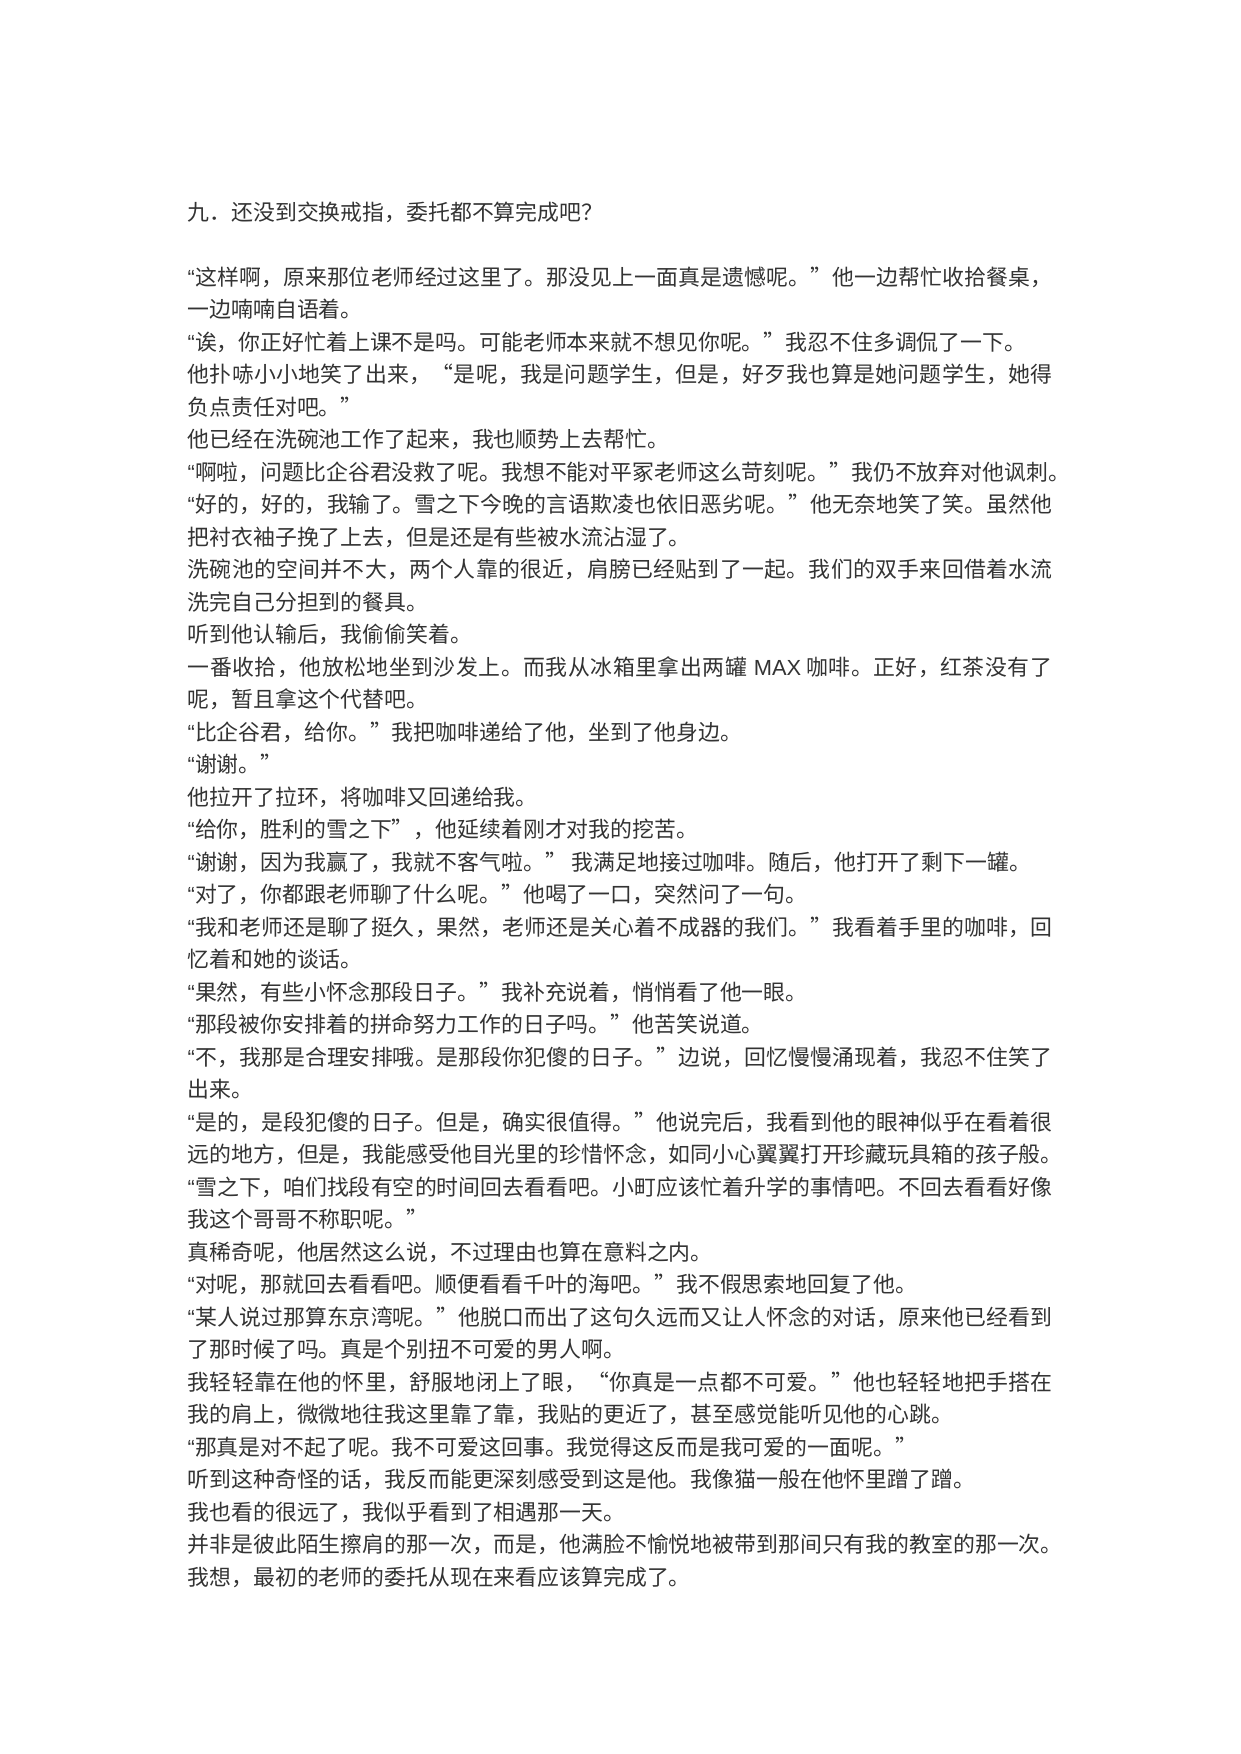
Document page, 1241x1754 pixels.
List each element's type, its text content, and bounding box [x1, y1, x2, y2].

list 还没到交换戒指，委托都不算完成吧？ [187, 194, 1053, 227]
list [187, 373, 1053, 1592]
